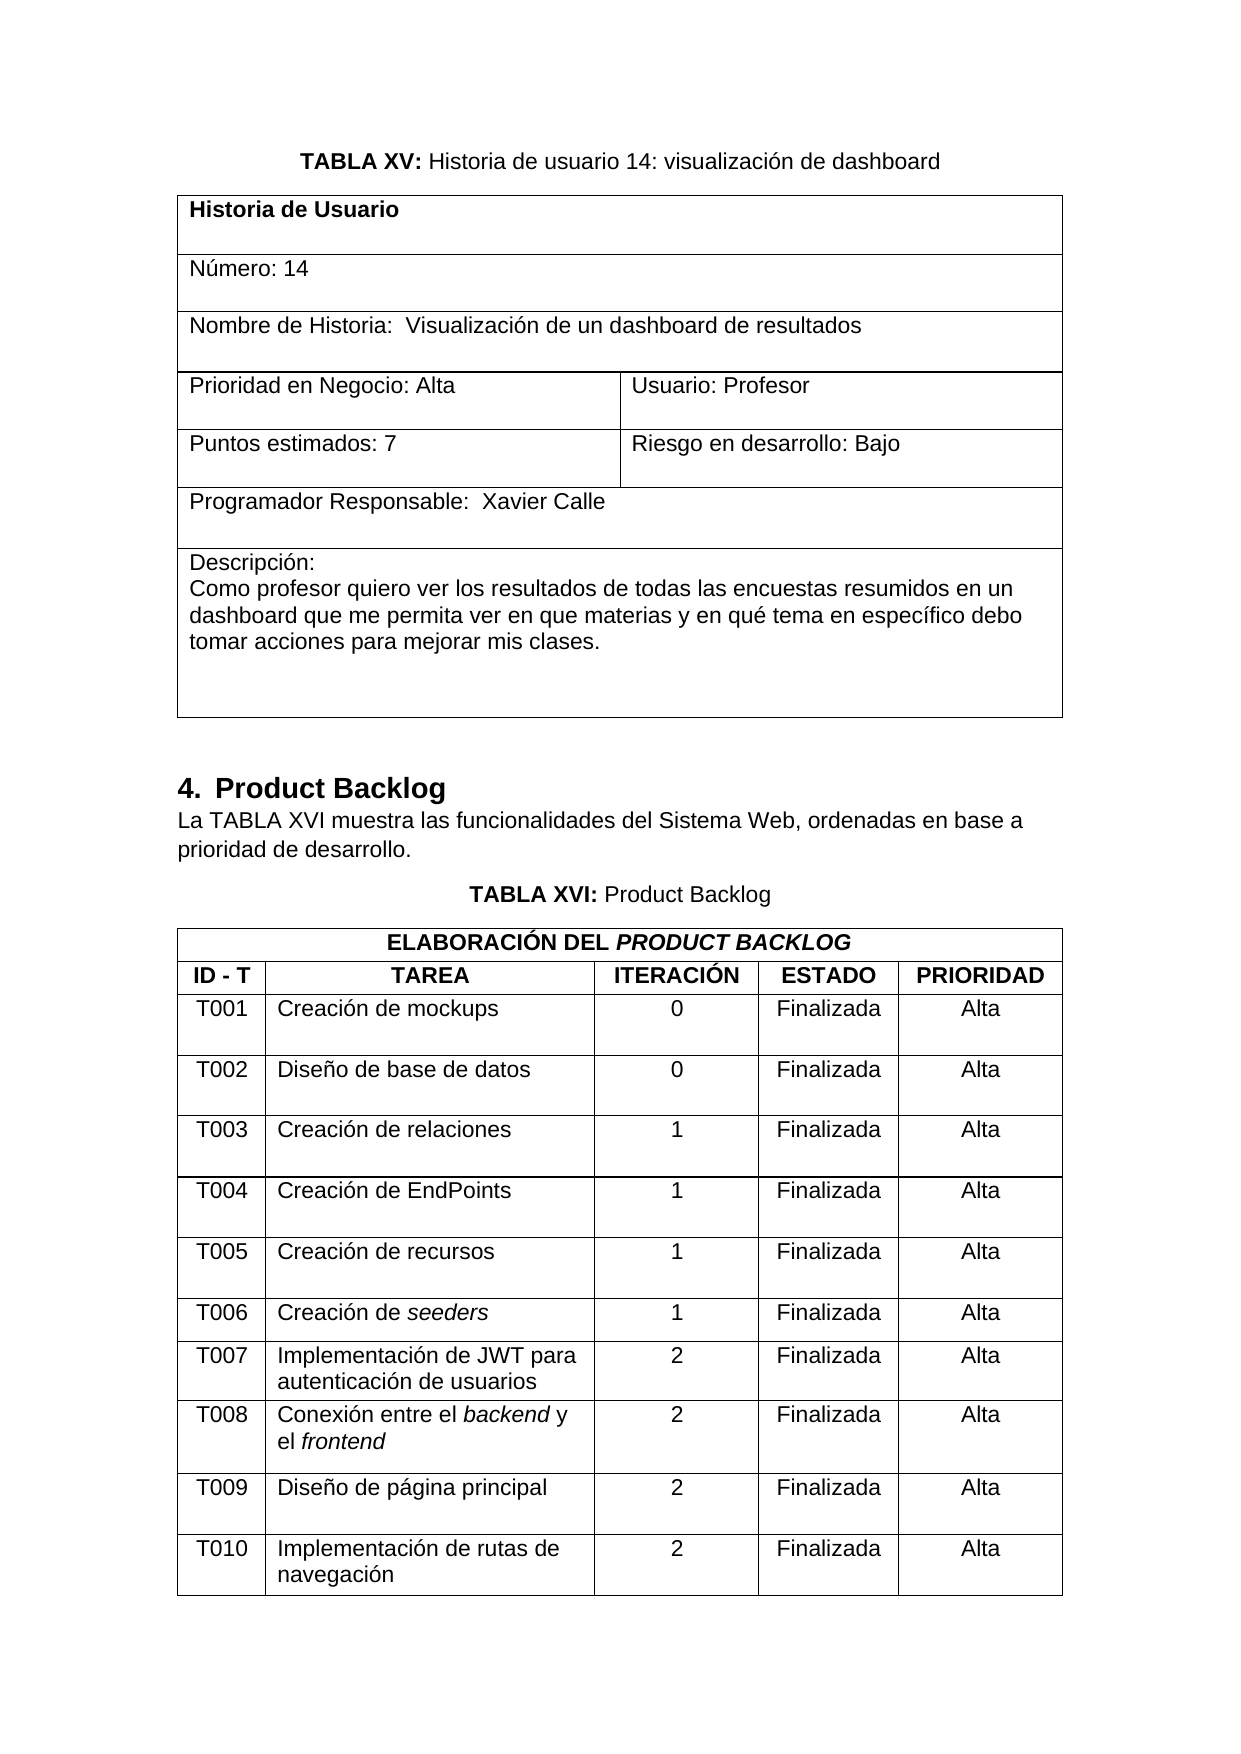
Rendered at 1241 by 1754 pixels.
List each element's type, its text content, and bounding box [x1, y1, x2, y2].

text TABLA XV: Historia de usuario 14: visualización de dashboard [177, 148, 1063, 174]
table_cell 1 [595, 1299, 758, 1341]
table_cell TAREA [266, 962, 594, 993]
table_cell Alta [899, 1178, 1062, 1237]
table_cell Creación de recursos [266, 1238, 594, 1298]
table_cell 2 [595, 1535, 758, 1594]
table_cell T006 [178, 1299, 265, 1341]
table_cell Nombre de Historia: Visualización de un dashboard de resultados [178, 312, 1062, 371]
table_cell Finalizada [759, 1342, 898, 1400]
table_cell T008 [178, 1401, 265, 1473]
table_cell Creación de relaciones [266, 1116, 594, 1176]
table_cell T007 [178, 1342, 265, 1400]
table_cell Finalizada [759, 1474, 898, 1533]
subtitle Product Backlog [177, 771, 1063, 804]
table_cell Finalizada [759, 1238, 898, 1298]
table_cell Creación de mockups [266, 995, 594, 1054]
table_cell Alta [899, 1474, 1062, 1533]
table_cell T002 [178, 1056, 265, 1115]
table_cell Puntos estimados: 7 [178, 430, 620, 487]
table_cell Implementación de JWT para autenticación de usuarios [266, 1342, 594, 1400]
table_cell 0 [595, 995, 758, 1054]
table_cell Número: 14 [178, 255, 1062, 311]
text TABLA XVI: Product Backlog [177, 881, 1063, 907]
table_cell Finalizada [759, 1056, 898, 1115]
table_cell Finalizada [759, 1299, 898, 1341]
table_cell 0 [595, 1056, 758, 1115]
table_cell Creación de seeders [266, 1299, 594, 1341]
table_cell Riesgo en desarrollo: Bajo [621, 430, 1062, 487]
table_cell ESTADO [759, 962, 898, 993]
table_cell Creación de EndPoints [266, 1178, 594, 1237]
table_cell ITERACIÓN [595, 962, 758, 993]
table_cell 2 [595, 1342, 758, 1400]
table_cell Finalizada [759, 1535, 898, 1594]
table_cell Diseño de página principal [266, 1474, 594, 1533]
table_cell Alta [899, 1116, 1062, 1176]
table_cell T005 [178, 1238, 265, 1298]
table_cell T009 [178, 1474, 265, 1533]
table_cell Finalizada [759, 1401, 898, 1473]
table_cell Finalizada [759, 1178, 898, 1237]
table_cell T004 [178, 1178, 265, 1237]
table_cell Programador Responsable: Xavier Calle [178, 488, 1062, 548]
table_cell ID - T [178, 962, 265, 993]
table_header ELABORACIÓN DEL PRODUCT BACKLOG [178, 929, 1062, 961]
table_cell Alta [899, 1535, 1062, 1594]
table_cell Prioridad en Negocio: Alta [178, 373, 620, 429]
table_cell Alta [899, 1401, 1062, 1473]
table_cell T001 [178, 995, 265, 1054]
table_cell PRIORIDAD [899, 962, 1062, 993]
text La TABLA XVI muestra las funcionalidades del Sistema Web, ordenadas en base a prioridad de desarrollo. [177, 807, 1063, 862]
table_cell T010 [178, 1535, 265, 1594]
table_cell Alta [899, 1238, 1062, 1298]
table_cell 1 [595, 1116, 758, 1176]
table_cell T003 [178, 1116, 265, 1176]
table_header Historia de Usuario [178, 196, 1062, 254]
table_cell Finalizada [759, 1116, 898, 1176]
table_cell Implementación de rutas de navegación [266, 1535, 594, 1594]
table_cell Alta [899, 1299, 1062, 1341]
table_cell Descripción: Como profesor quiero ver los resultados de todas las encuestas resumidos en un dashboard que me permita ver en que materias y en qué tema en específico debo tomar acciones para mejorar mis clases. [178, 549, 1062, 717]
table_cell Alta [899, 1342, 1062, 1400]
table_cell 2 [595, 1474, 758, 1533]
table_cell 1 [595, 1238, 758, 1298]
table_cell Alta [899, 1056, 1062, 1115]
table_cell Finalizada [759, 995, 898, 1054]
table_cell 2 [595, 1401, 758, 1473]
table_cell Conexión entre el backend y el frontend [266, 1401, 594, 1473]
table_cell Usuario: Profesor [621, 373, 1062, 429]
table_cell Alta [899, 995, 1062, 1054]
table_cell Diseño de base de datos [266, 1056, 594, 1115]
table_cell 1 [595, 1178, 758, 1237]
